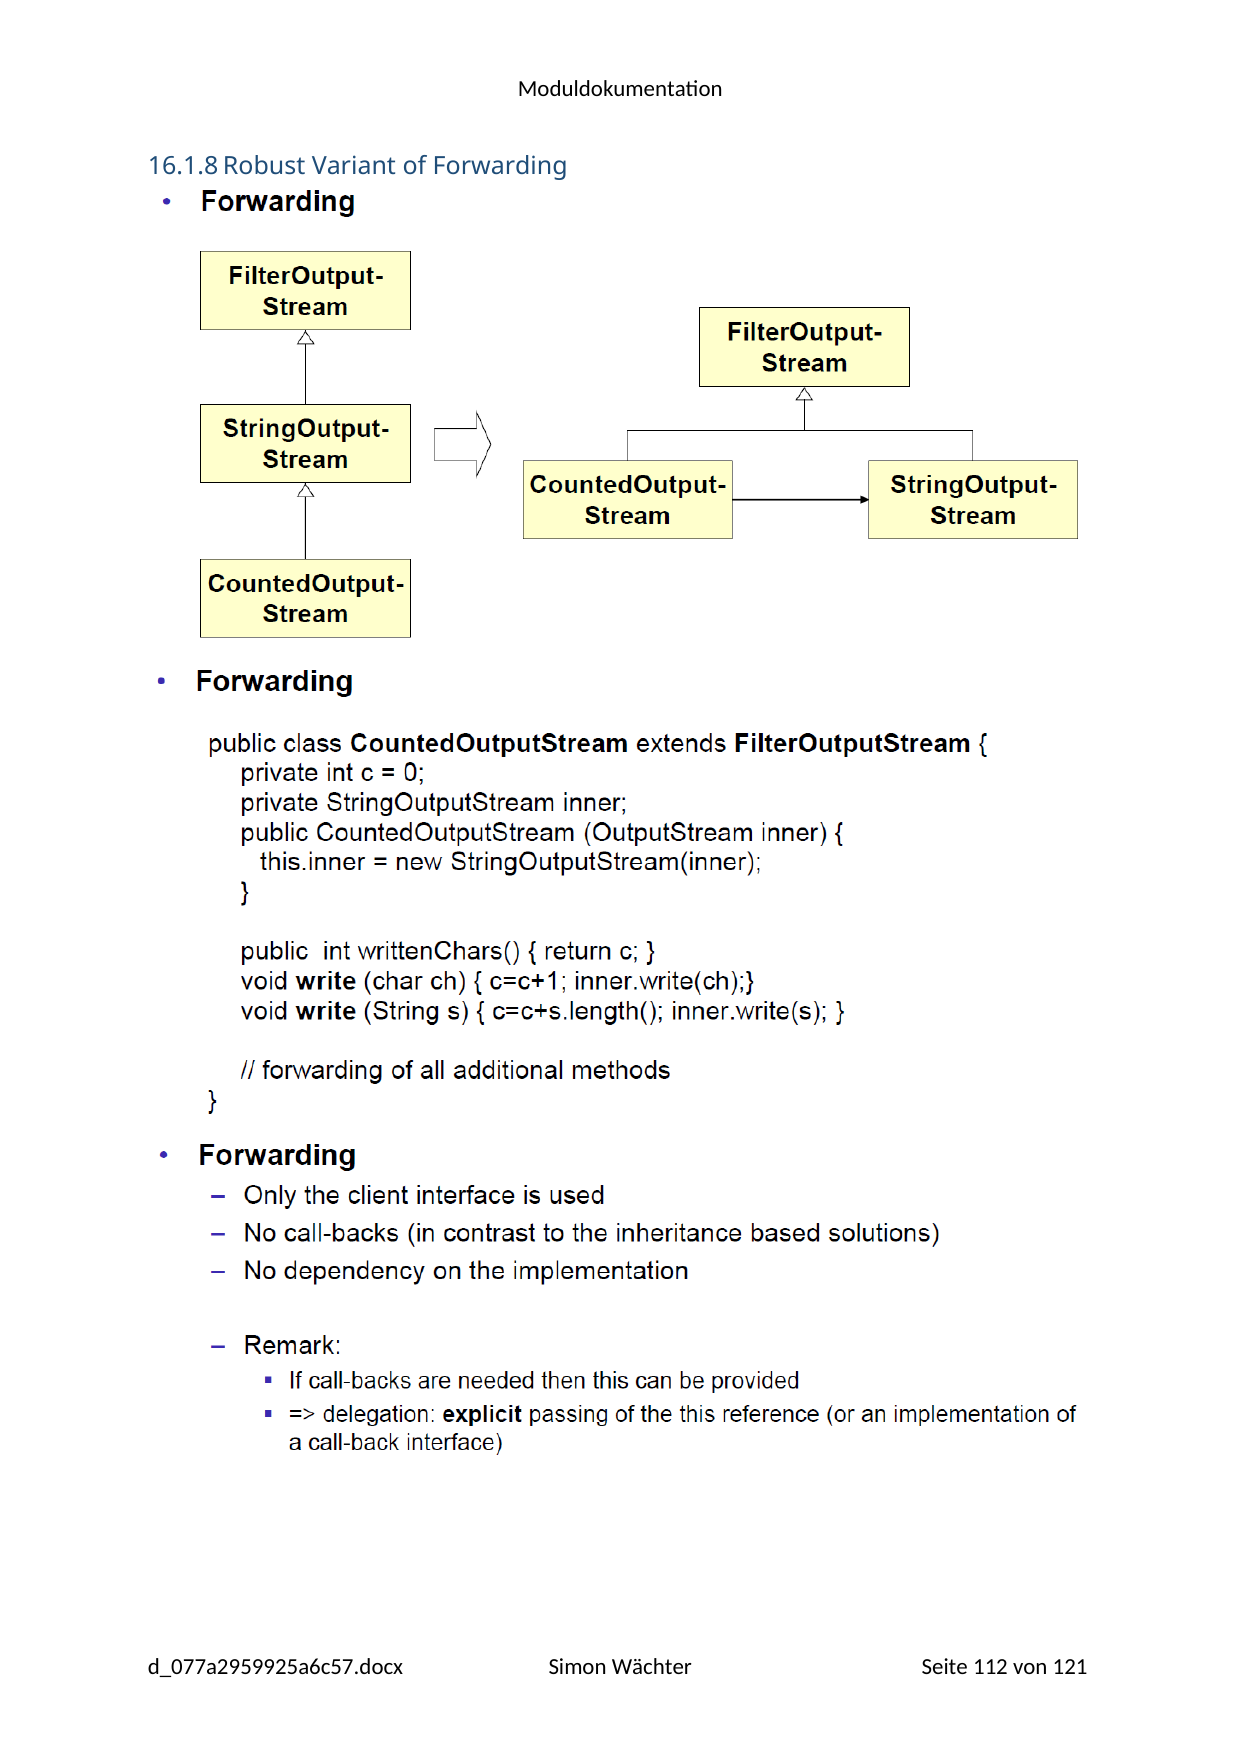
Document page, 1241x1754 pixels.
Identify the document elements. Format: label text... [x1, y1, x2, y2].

picture [147, 666, 1093, 1121]
picture [147, 184, 1093, 648]
subtitle Robust Variant of Forwarding [148, 148, 1093, 182]
picture [147, 1139, 1093, 1474]
